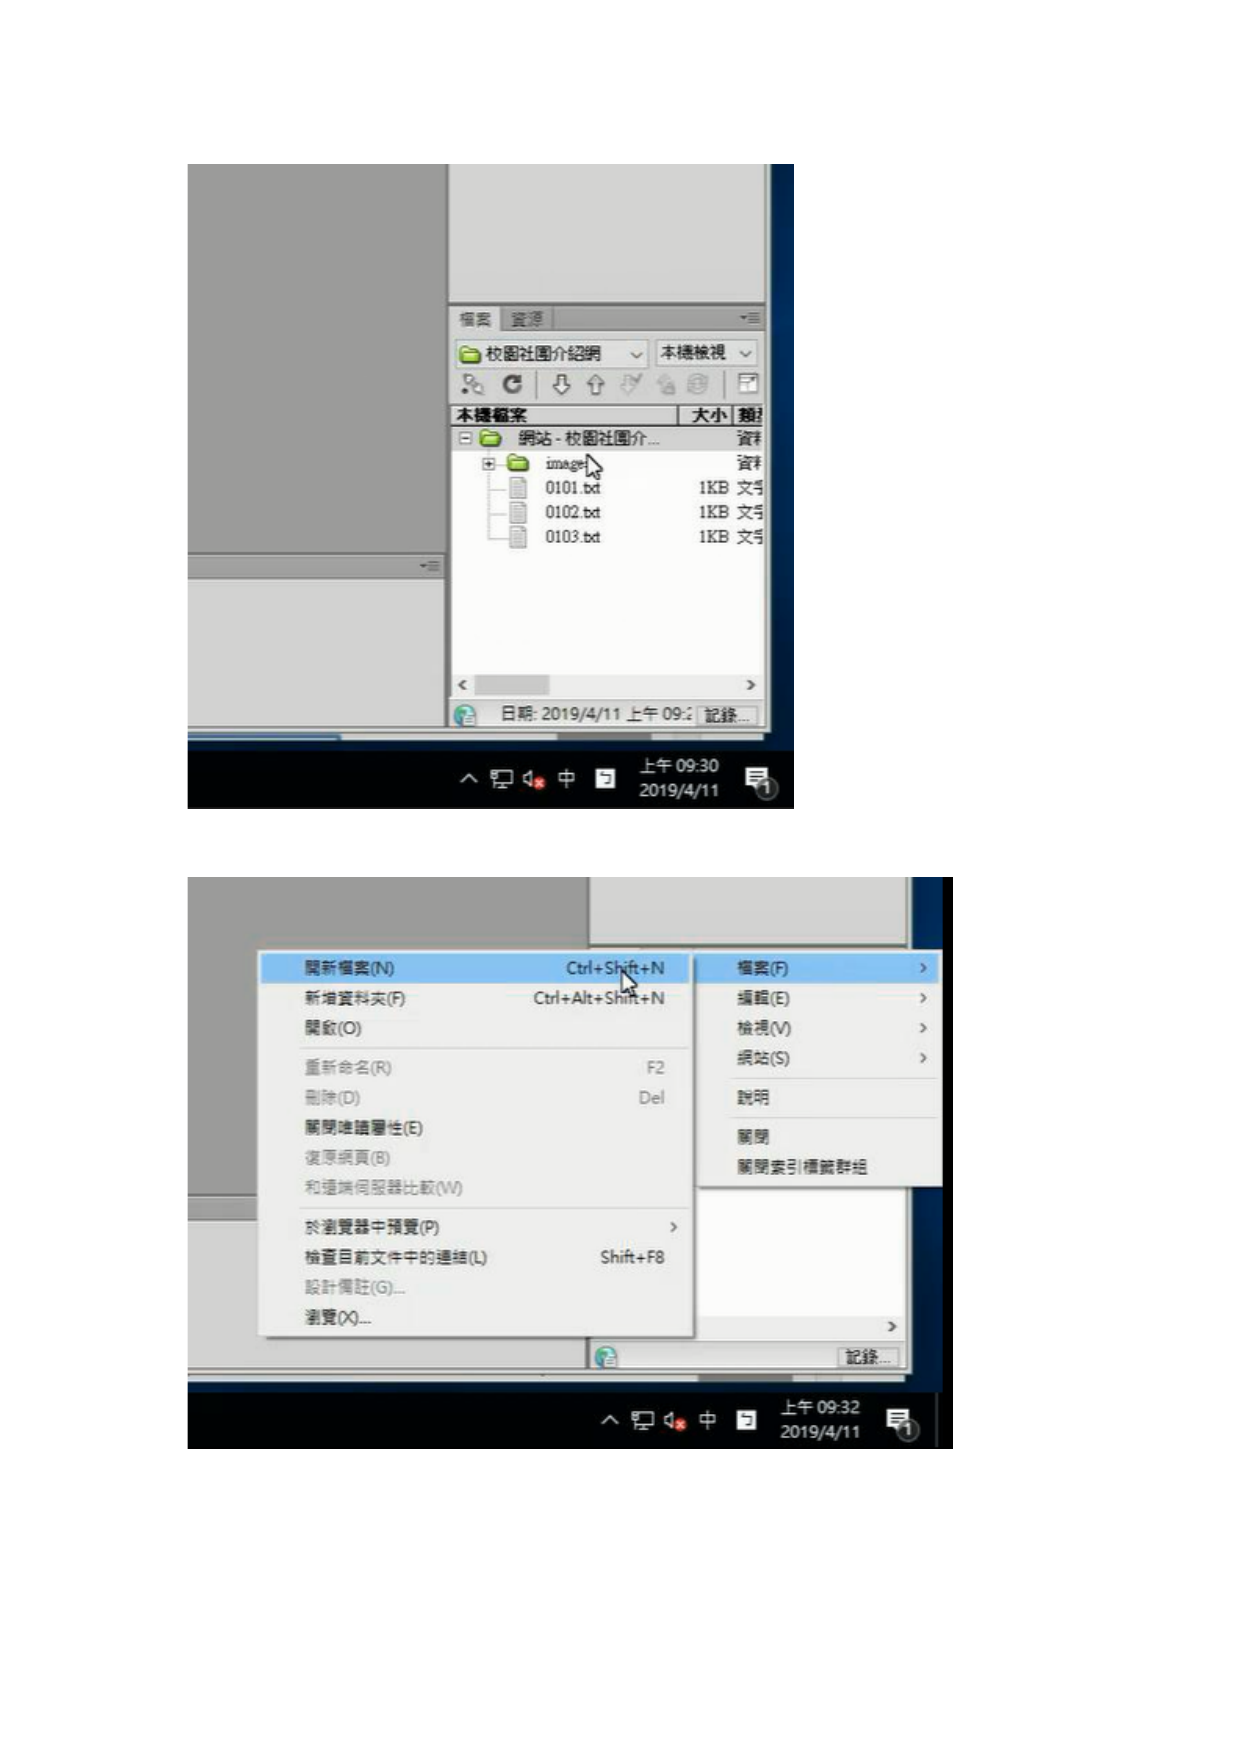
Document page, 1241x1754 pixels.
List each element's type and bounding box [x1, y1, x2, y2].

picture [187, 877, 953, 1449]
picture [187, 164, 794, 809]
